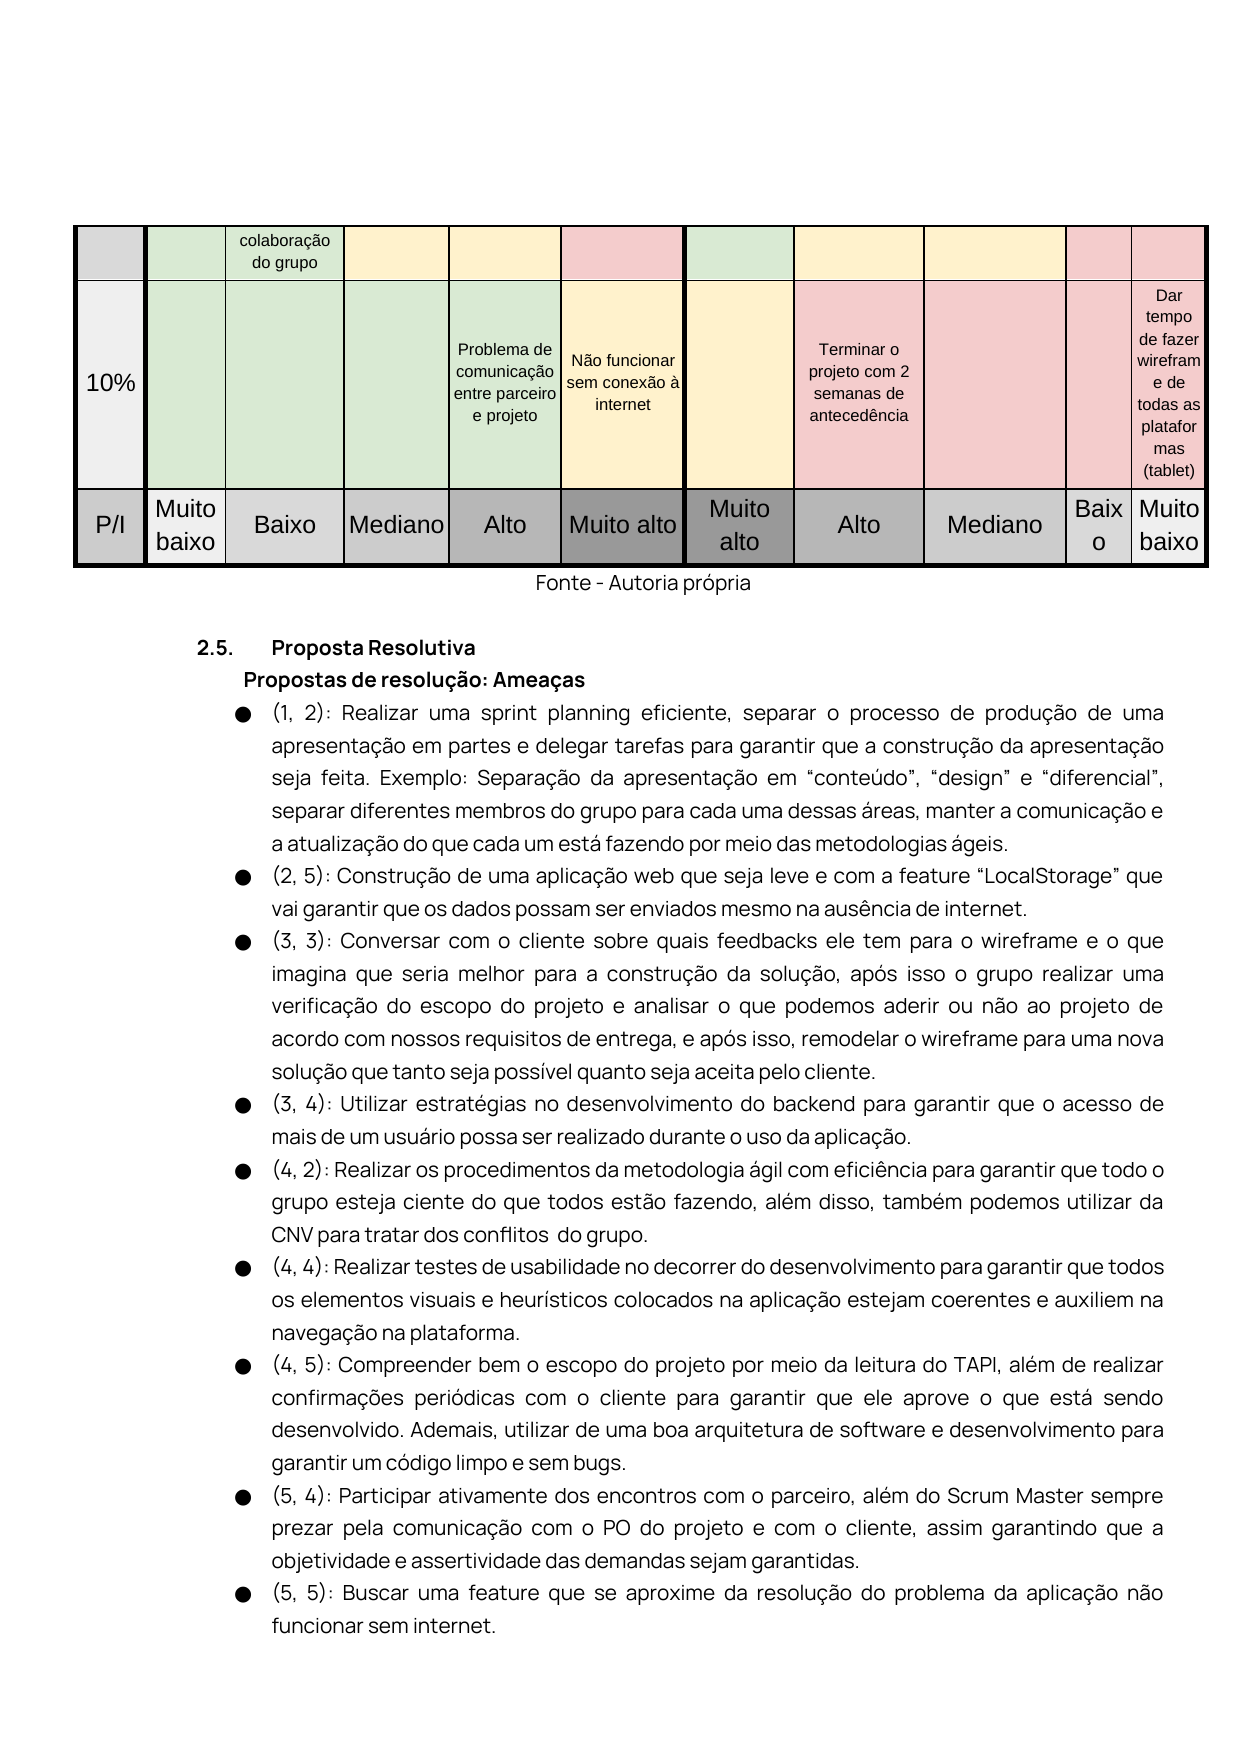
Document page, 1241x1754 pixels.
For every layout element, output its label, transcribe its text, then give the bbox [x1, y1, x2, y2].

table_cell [562, 227, 682, 279]
list (4, 2): Realizar os procedimentos da metodologia ágil com eficiência para garantir que todo o grupo esteja ciente do que todos estão fazendo, além disso, também podemos utilizar da CNV para tratar dos conflitos do grupo. [234, 1155, 1165, 1248]
table_cell [345, 281, 448, 488]
table_cell Mediano [345, 490, 448, 563]
table_cell Muito alto [687, 490, 793, 563]
table_cell 10% [78, 281, 143, 488]
text Fonte - Autoria própria [121, 568, 1165, 596]
table_cell [925, 227, 1065, 279]
list (3, 3): Conversar com o cliente sobre quais feedbacks ele tem para o wireframe e o que imagina que seria melhor para a construção da solução, após isso o grupo realizar uma verificação do escopo do projeto e analisar o que podemos aderir ou não ao projeto de acordo com nossos requisitos de entrega, e após isso, remodelar o wireframe para uma nova solução que tanto seja possível quanto seja aceita pelo cliente. [234, 927, 1165, 1085]
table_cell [687, 227, 793, 279]
table_cell [795, 227, 923, 279]
table_cell Muito baixo [148, 490, 225, 563]
table_cell [226, 281, 343, 488]
table_cell [1067, 227, 1131, 279]
table_cell Baixo [226, 490, 343, 563]
table_cell Alto [795, 490, 923, 563]
table_cell [1132, 227, 1204, 279]
list (5, 5): Buscar uma feature que se aproxime da resolução do problema da aplicação não funcionar sem internet. [234, 1579, 1165, 1640]
table_cell Problema de comunicação entre parceiro e projeto [450, 281, 560, 488]
list Proposta Resolutiva [234, 633, 1165, 662]
table_cell Alto [450, 490, 560, 563]
list (3, 4): Utilizar estratégias no desenvolvimento do backend para garantir que o acesso de mais de um usuário possa ser realizado durante o uso da aplicação. [234, 1089, 1165, 1151]
table_cell Terminar o projeto com 2 semanas de antecedência [795, 281, 923, 488]
table_cell [687, 281, 793, 488]
table_cell Muito baixo [1132, 490, 1204, 563]
table_cell [1067, 281, 1131, 488]
table_cell Não funcionar sem conexão à internet [562, 281, 682, 488]
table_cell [450, 227, 560, 279]
list (4, 5): Compreender bem o escopo do projeto por meio da leitura do TAPI, além de realizar confirmações periódicas com o cliente para garantir que ele aprove o que está sendo desenvolvido. Ademais, utilizar de uma boa arquitetura de software e desenvolvimento para garantir um código limpo e sem bugs. [234, 1350, 1165, 1477]
list (5, 4): Participar ativamente dos encontros com o parceiro, além do Scrum Master sempre prezar pela comunicação com o PO do projeto e com o cliente, assim garantindo que a objetividade e assertividade das demandas sejam garantidas. [234, 1481, 1165, 1574]
table_cell Mediano [925, 490, 1065, 563]
table_cell Muito alto [562, 490, 682, 563]
list (2, 5): Construção de uma aplicação web que seja leve e com a feature “LocalStorage” que vai garantir que os dados possam ser enviados mesmo na ausência de internet. [234, 861, 1165, 922]
text Propostas de resolução: Ameaças [168, 666, 1165, 694]
table_cell 30% [78, 227, 143, 279]
table_cell P/I [78, 490, 143, 563]
table_cell [345, 227, 448, 279]
table_cell Dar tempo de fazer wireframe de todas as plataformas (tablet) [1132, 281, 1204, 488]
table_cell [148, 281, 225, 488]
table_cell [148, 227, 225, 279]
list (1, 2): Realizar uma sprint planning eficiente, separar o processo de produção de uma apresentação em partes e delegar tarefas para garantir que a construção da apresentação seja feita. Exemplo: Separação da apresentação em “conteúdo”, “design” e “diferencial”, separar diferentes membros do grupo para cada uma dessas áreas, manter a comunicação e a atualização do que cada um está fazendo por meio das metodologias ágeis. [234, 698, 1165, 857]
table_cell Baixo [1067, 490, 1131, 563]
list (4, 4): Realizar testes de usabilidade no decorrer do desenvolvimento para garantir que todos os elementos visuais e heurísticos colocados na aplicação estejam coerentes e auxiliem na navegação na plataforma. [234, 1253, 1165, 1346]
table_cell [226, 227, 343, 279]
table_cell [925, 281, 1065, 488]
